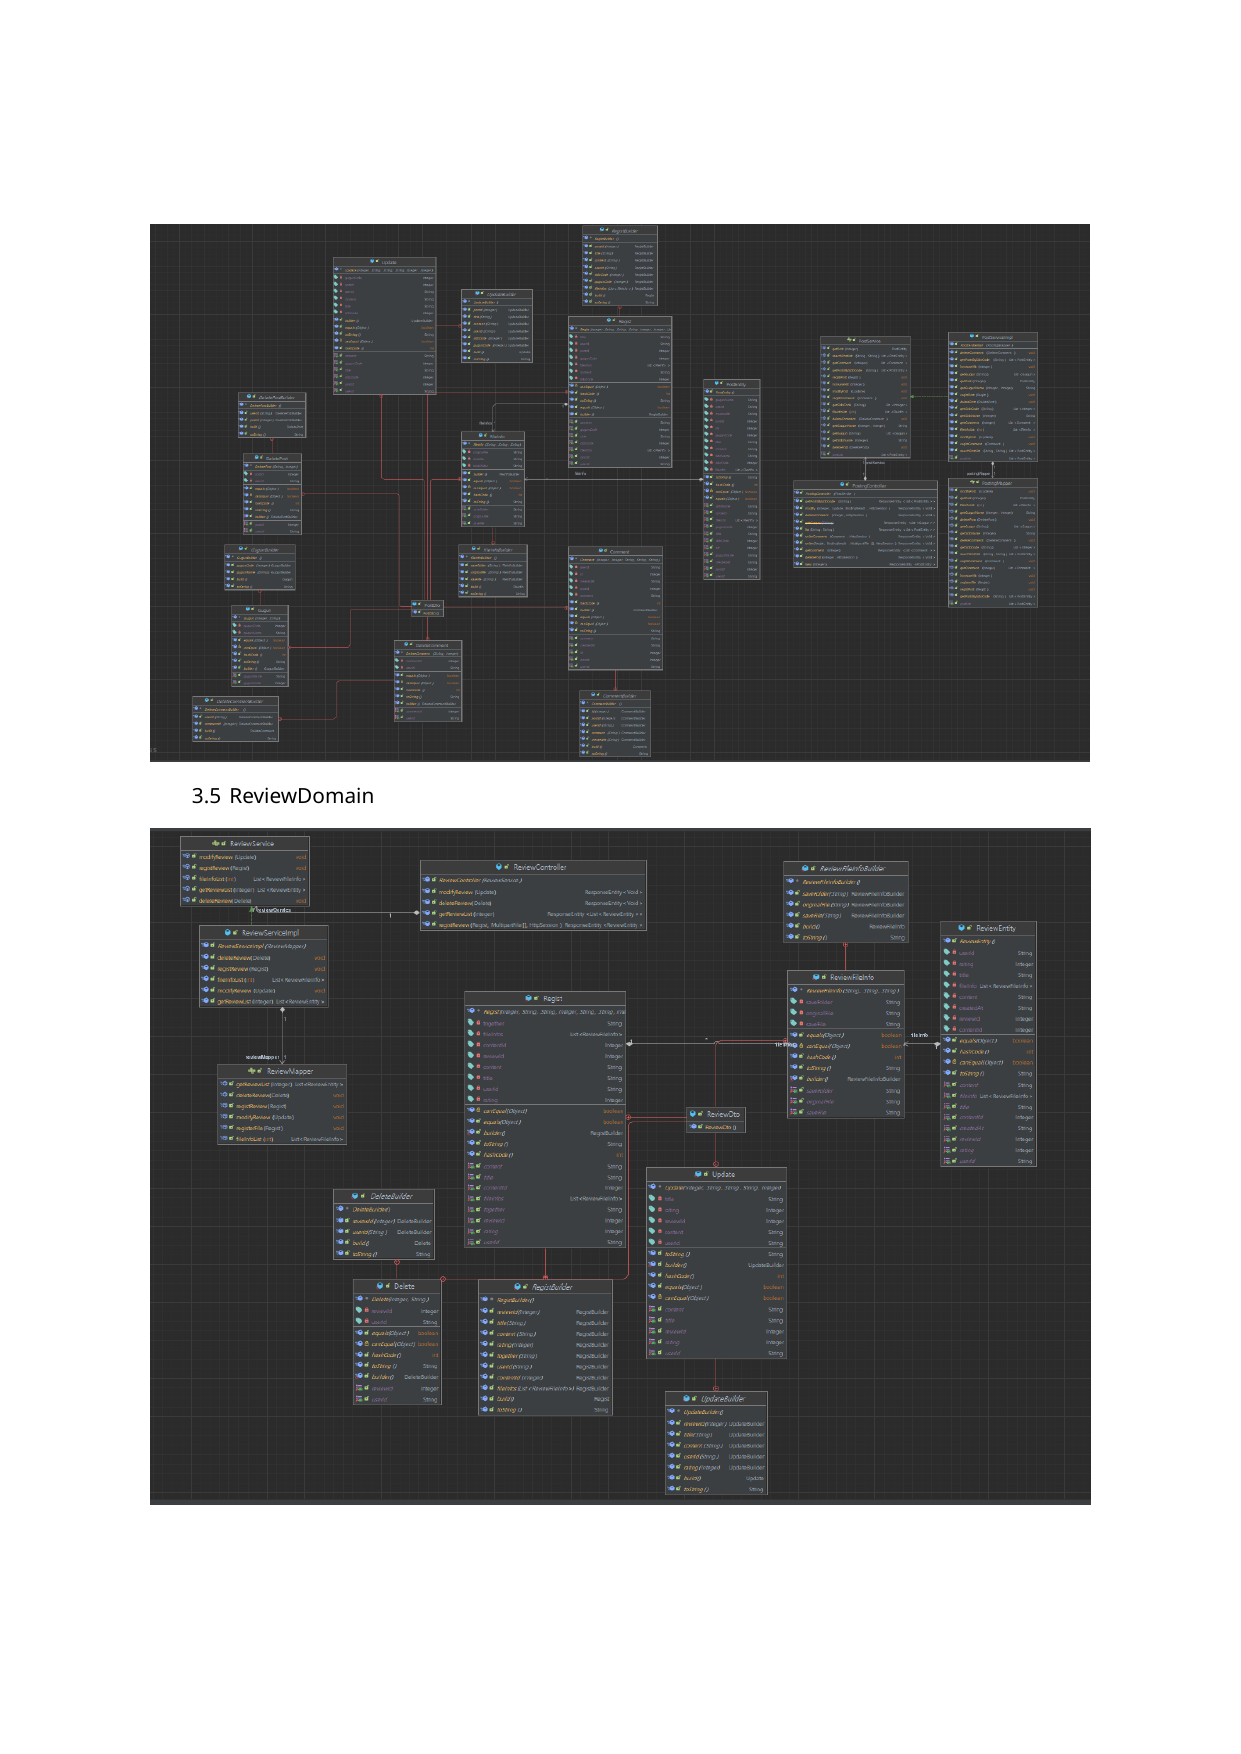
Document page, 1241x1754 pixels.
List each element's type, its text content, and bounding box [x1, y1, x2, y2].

picture [150, 828, 1091, 1505]
picture [150, 224, 1090, 762]
list ReviewDomain [192, 781, 1090, 809]
